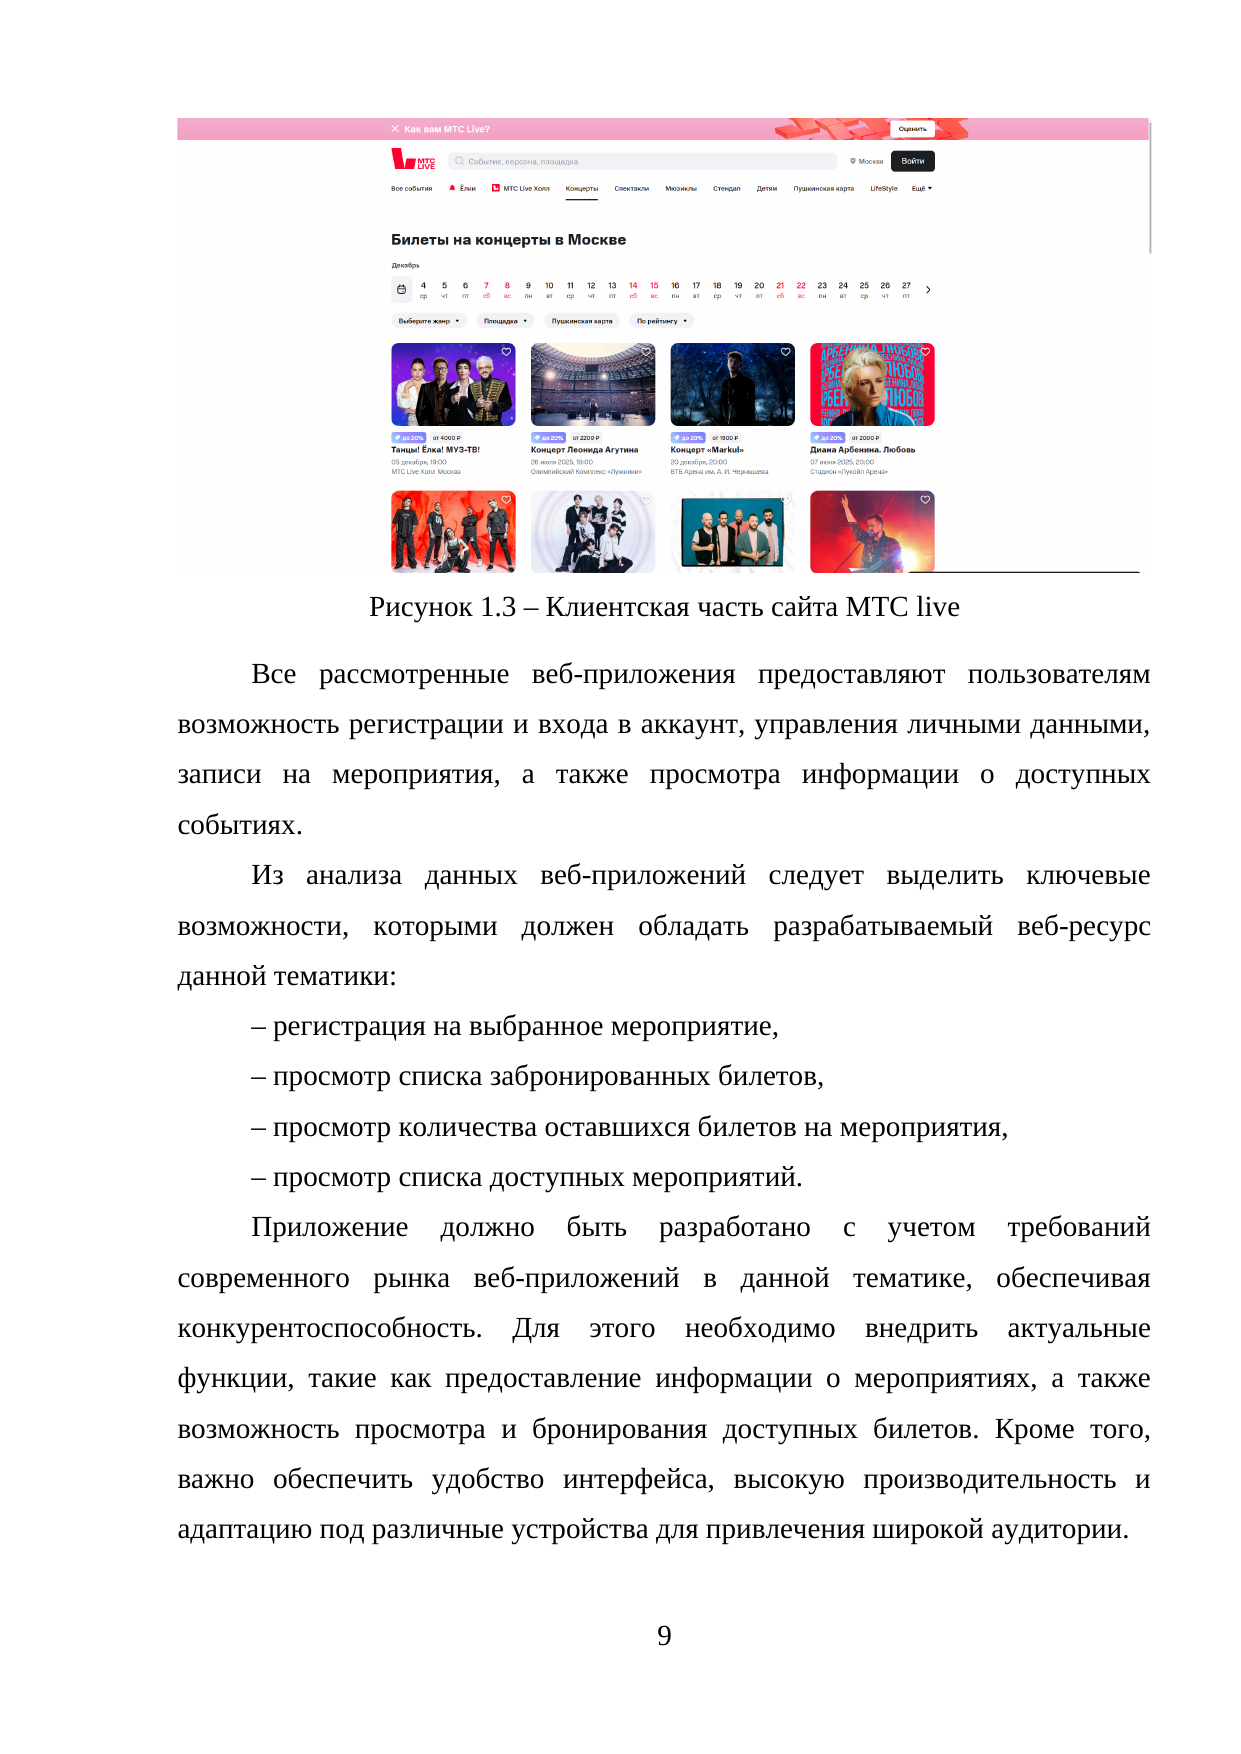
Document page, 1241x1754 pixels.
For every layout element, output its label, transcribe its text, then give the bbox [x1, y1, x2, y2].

text Рисунок 1.3 – Клиентская часть сайта МТС live [177, 589, 1152, 623]
text – просмотр количества оставшихся билетов на мероприятия, [177, 1109, 1152, 1142]
picture [177, 118, 1152, 573]
text Приложение должно быть разработано с учетом требований современного рынка веб-приложений в данной тематике, обеспечивая конкурентоспособность. Для этого необходимо внедрить актуальные функции, такие как предоставление информации о мероприятиях, а также возможность просмотра и бронирования доступных билетов. Кроме того, важно обеспечить удобство интерфейса, высокую производительность и адаптацию под различные устройства для привлечения широкой аудитории. [177, 1209, 1152, 1545]
text – просмотр списка забронированных билетов, [177, 1058, 1152, 1092]
text Все рассмотренные веб-приложения предоставляют пользователям возможность регистрации и входа в аккаунт, управления личными данными, записи на мероприятия, а также просмотра информации о доступных событиях. [177, 656, 1152, 841]
text – просмотр списка доступных мероприятий. [177, 1159, 1152, 1193]
text – регистрация на выбранное мероприятие, [177, 1008, 1152, 1042]
text Из анализа данных веб-приложений следует выделить ключевые возможности, которыми должен обладать разрабатываемый веб-ресурс данной тематики: [177, 857, 1152, 991]
